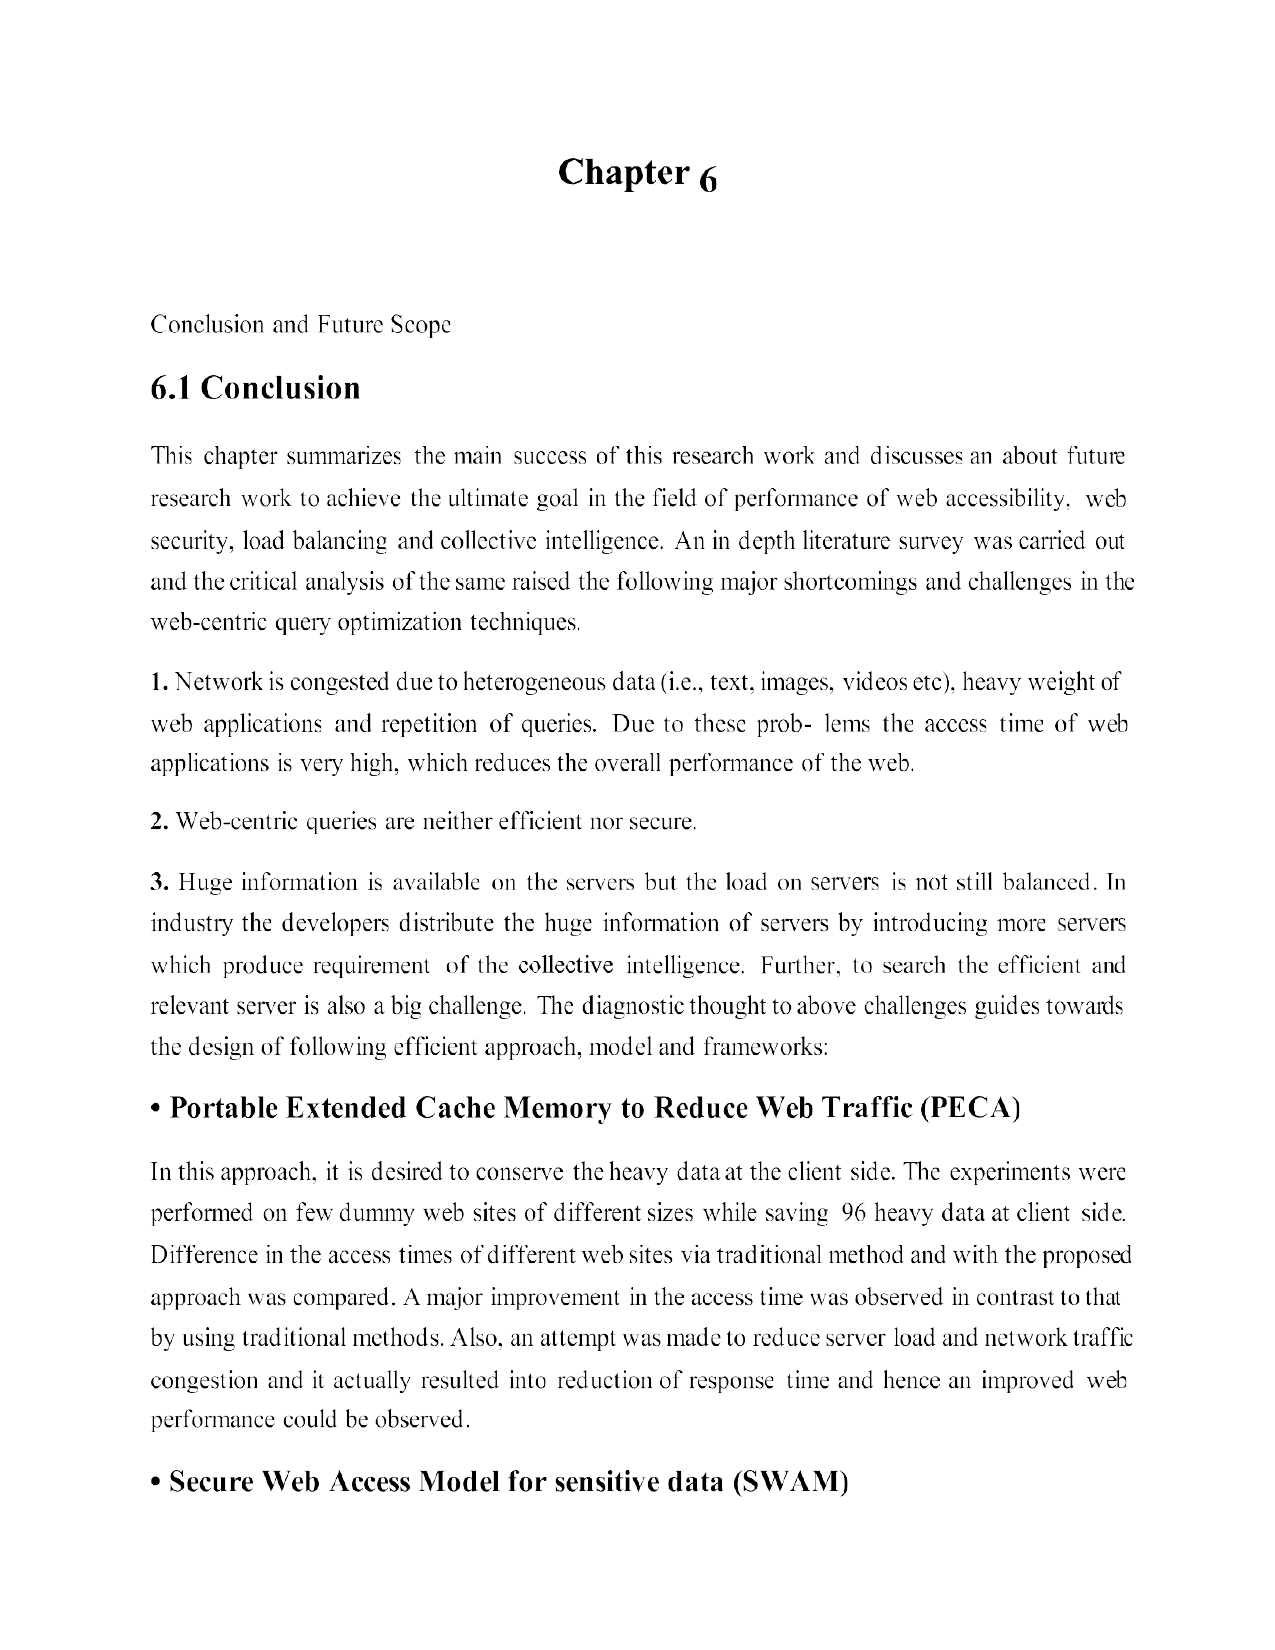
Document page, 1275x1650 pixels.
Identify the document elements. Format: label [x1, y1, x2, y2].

picture [514, 451, 586, 464]
picture [825, 713, 870, 732]
picture [151, 1096, 813, 1124]
picture [170, 1470, 848, 1497]
picture [663, 716, 683, 732]
picture [150, 713, 192, 732]
picture [335, 713, 372, 732]
picture [760, 955, 840, 977]
picture [950, 1161, 1125, 1185]
picture [150, 612, 580, 635]
picture [883, 955, 946, 973]
picture [150, 1036, 827, 1060]
picture [852, 957, 872, 973]
picture [382, 713, 477, 737]
picture [757, 713, 811, 737]
picture [545, 530, 663, 554]
picture [1002, 872, 1126, 890]
picture [492, 872, 634, 890]
picture [1092, 955, 1126, 973]
picture [150, 995, 525, 1019]
picture [151, 314, 451, 338]
picture [970, 446, 1125, 464]
picture [151, 375, 190, 399]
picture [204, 713, 322, 737]
picture [597, 446, 754, 464]
picture [222, 955, 430, 978]
picture [915, 874, 948, 890]
picture [822, 1096, 1020, 1123]
picture [150, 488, 1070, 511]
picture [763, 446, 963, 464]
picture [399, 912, 592, 936]
picture [268, 1370, 546, 1393]
picture [282, 912, 389, 936]
picture [490, 713, 591, 737]
picture [999, 713, 1043, 732]
picture [414, 446, 502, 464]
picture [842, 1202, 1070, 1226]
picture [150, 1161, 890, 1185]
picture [537, 995, 1123, 1019]
picture [150, 955, 211, 973]
picture [1058, 918, 1126, 931]
picture [925, 719, 987, 732]
picture [151, 753, 914, 776]
picture [557, 1370, 774, 1393]
picture [151, 571, 1134, 595]
picture [150, 1409, 469, 1432]
picture [626, 955, 744, 978]
picture [882, 713, 913, 732]
picture [891, 872, 906, 890]
picture [998, 955, 1081, 973]
picture [393, 872, 480, 890]
picture [150, 872, 168, 890]
picture [957, 955, 988, 973]
picture [151, 912, 272, 936]
picture [150, 1327, 1133, 1351]
picture [150, 1202, 828, 1226]
picture [150, 1245, 1132, 1268]
picture [201, 375, 360, 399]
picture [1086, 1370, 1127, 1388]
picture [694, 713, 746, 732]
picture [612, 714, 654, 732]
picture [811, 877, 879, 890]
picture [151, 671, 1122, 695]
picture [150, 811, 696, 834]
picture [957, 872, 993, 890]
picture [903, 1161, 940, 1180]
picture [1085, 488, 1126, 507]
picture [700, 166, 717, 192]
picture [204, 446, 401, 469]
picture [603, 912, 1046, 936]
picture [151, 1370, 258, 1393]
picture [786, 1370, 1074, 1393]
picture [1087, 713, 1128, 732]
picture [644, 872, 802, 890]
picture [151, 1287, 1121, 1310]
picture [674, 530, 1125, 554]
picture [1082, 1202, 1125, 1221]
picture [398, 530, 536, 549]
picture [446, 955, 470, 973]
picture [477, 955, 508, 973]
picture [151, 446, 192, 464]
picture [1055, 713, 1078, 732]
picture [151, 530, 387, 554]
picture [178, 872, 382, 895]
